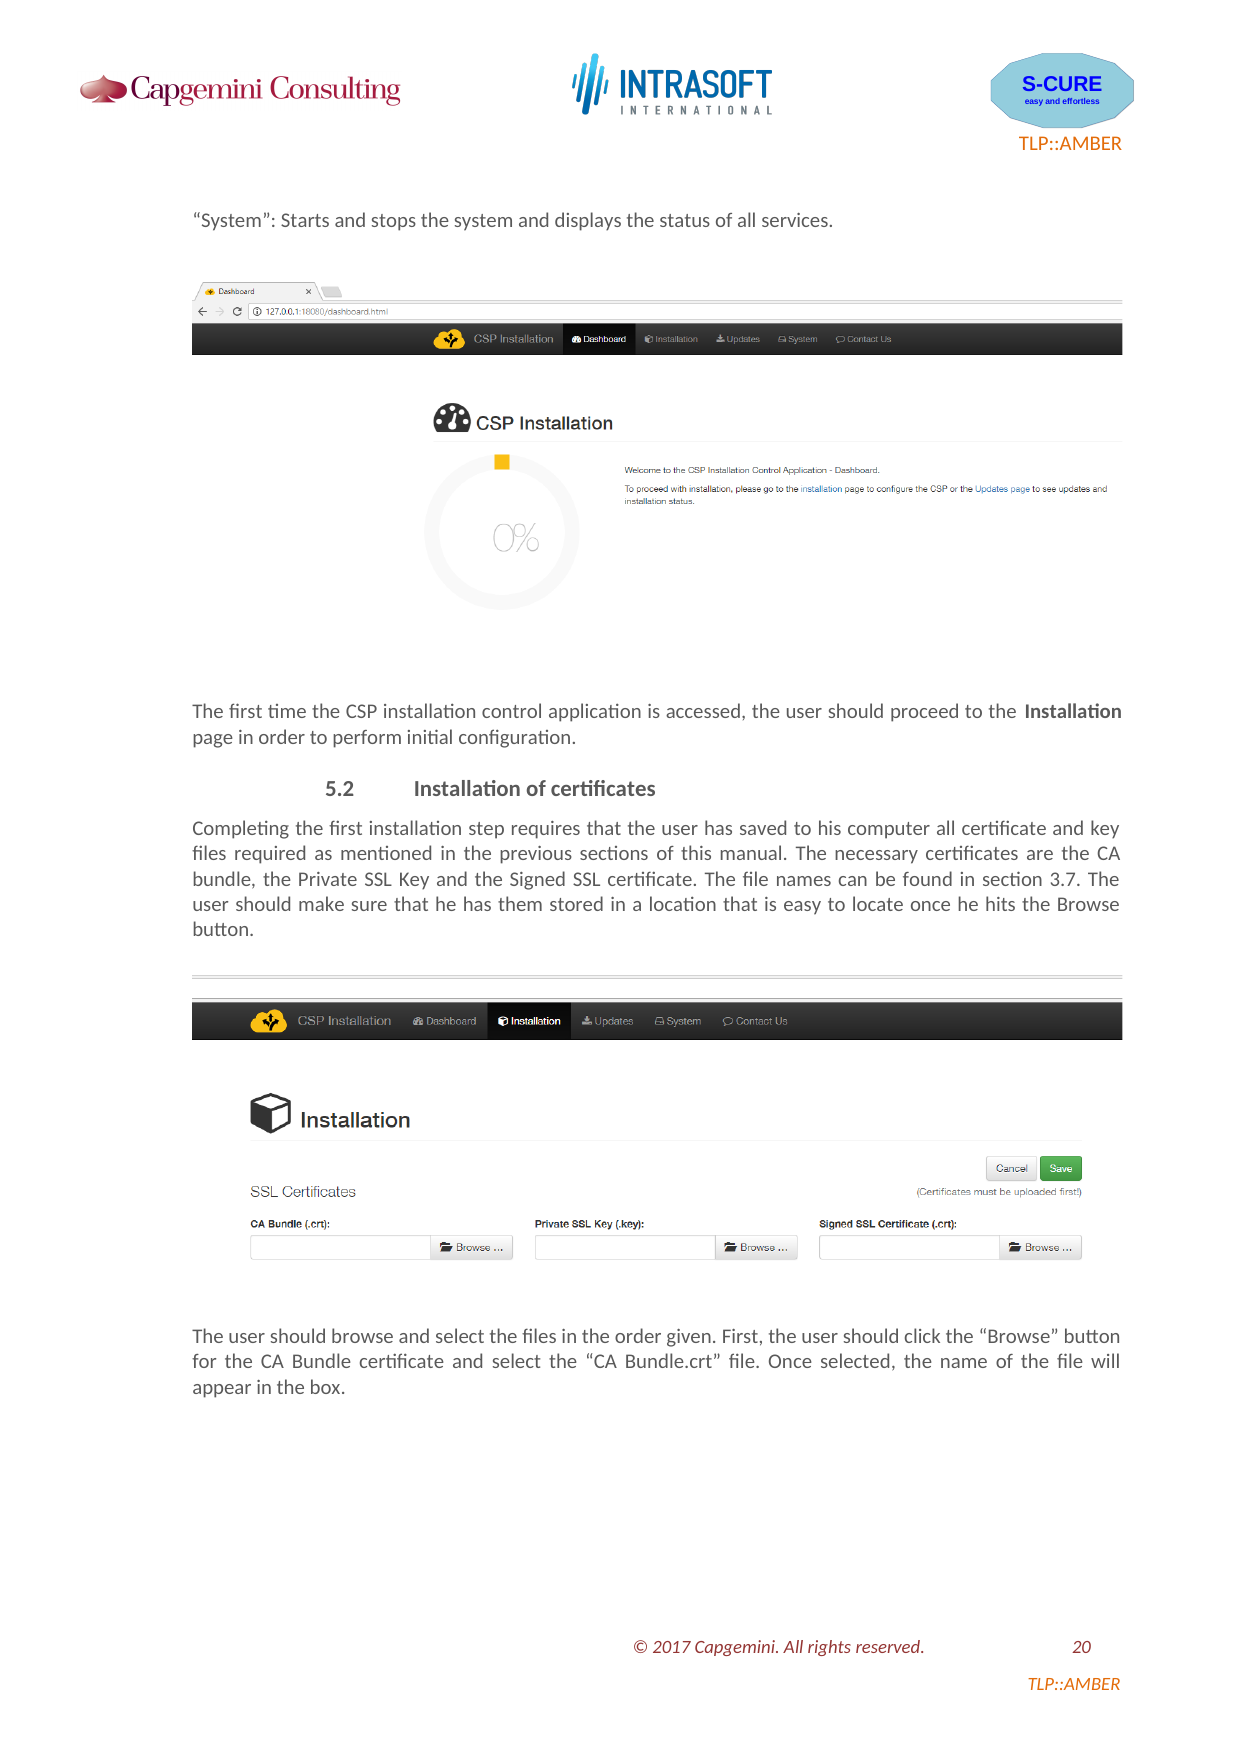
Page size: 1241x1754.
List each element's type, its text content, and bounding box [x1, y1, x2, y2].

text The user should browse and select the files in the order given. First, the user should click the “Browse” button for the CA Bundle certificate and select the “CA Bundle.crt” file. Once selected, the name of the file will appear in the box. [192, 1323, 1122, 1399]
picture [192, 282, 1123, 649]
text “System”: Starts and stops the system and displays the status of all services. [192, 207, 1122, 232]
text The first time the CSP installation control application is accessed, the user should proceed to the Installation page in order to perform initial configuration. [192, 699, 1122, 749]
subtitle Installation of certificates [325, 774, 1122, 802]
picture [192, 954, 1123, 1311]
picture [571, 52, 773, 116]
text Completing the first installation step requires that the user has saved to his computer all certificate and key files required as mentioned in the previous sections of this manual. The necessary certificates are the CA bundle, the Private SSL Key and the Signed SSL certificate. The file names can be found in section 3.7. The user should make sure that he has them stored in a location that is easy to locate once he hits the Browse button. [192, 815, 1122, 942]
